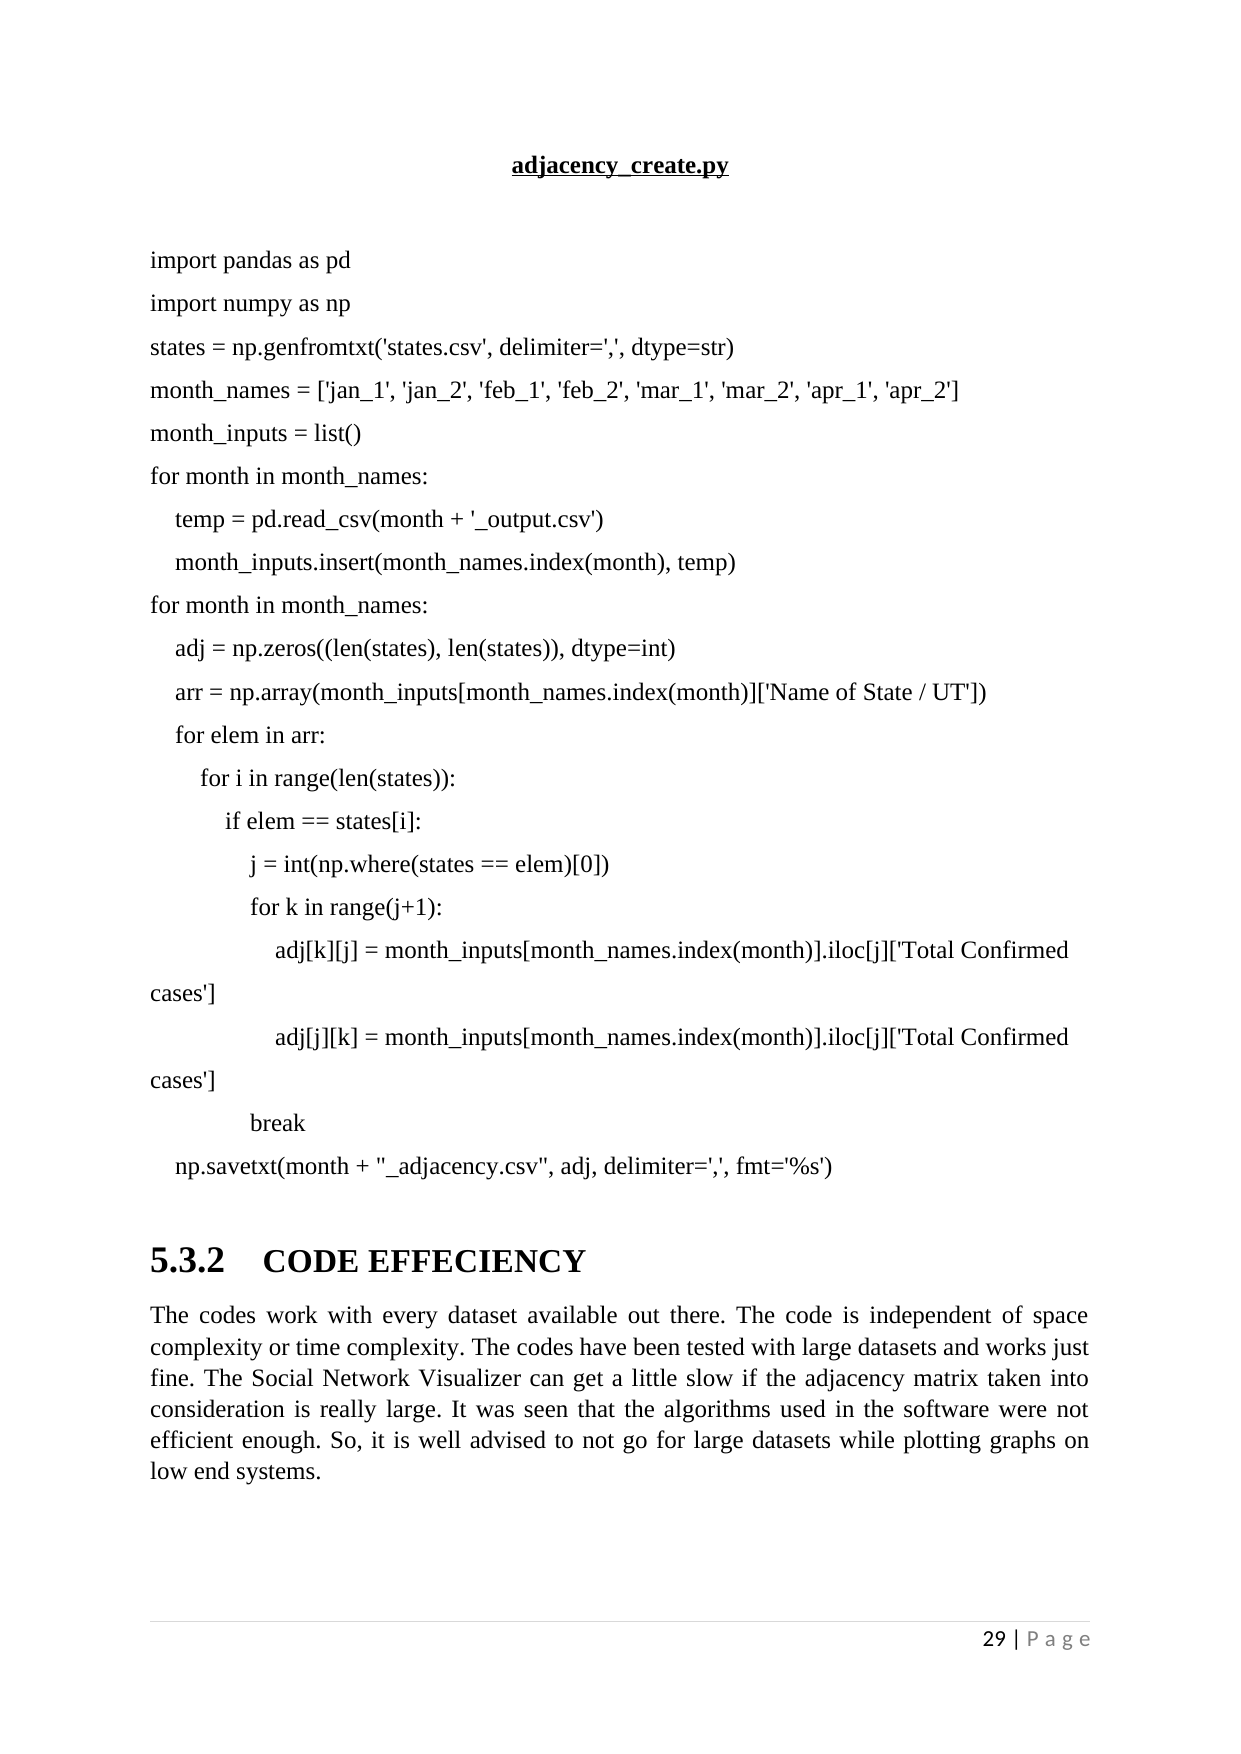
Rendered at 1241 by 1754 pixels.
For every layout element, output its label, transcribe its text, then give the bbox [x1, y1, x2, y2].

text adj = np.zeros((len(states), len(states)), dtype=int) [150, 633, 1090, 662]
text month_inputs.insert(month_names.index(month), temp) [150, 547, 1090, 576]
text j = int(np.where(states == elem)[0]) [150, 849, 1090, 878]
text if elem == states[i]: [150, 806, 1090, 835]
text adj[k][j] = month_inputs[month_names.index(month)].iloc[j]['Total Confirmed cases'] [150, 935, 1090, 1007]
text for i in range(len(states)): [150, 763, 1090, 792]
text for month in month_names: [150, 590, 1090, 619]
text states = np.genfromtxt('states.csv', delimiter=',', dtype=str) [150, 332, 1090, 360]
text month_names = ['jan_1', 'jan_2', 'feb_1', 'feb_2', 'mar_1', 'mar_2', 'apr_1', 'apr_2'] [150, 375, 1090, 403]
list CODE EFFECIENCY [150, 1237, 1090, 1280]
text temp = pd.read_csv(month + '_output.csv') [150, 504, 1090, 533]
text arr = np.array(month_inputs[month_names.index(month)]['Name of State / UT']) [150, 677, 1090, 705]
text for elem in arr: [150, 720, 1090, 748]
text import pandas as pd [150, 245, 1090, 274]
text month_inputs = list() [150, 418, 1090, 447]
text for month in month_names: [150, 461, 1090, 490]
text adj[j][k] = month_inputs[month_names.index(month)].iloc[j]['Total Confirmed cases'] [150, 1022, 1090, 1093]
text break [150, 1108, 1090, 1137]
text np.savetxt(month + "_adjacency.csv", adj, delimiter=',', fmt='%s') [150, 1151, 1090, 1180]
text The codes work with every dataset available out there. The code is independent of space complexity or time complexity. The codes have been tested with large datasets and works just fine. The Social Network Visualizer can get a little slow if the adjacency matrix taken into consideration is really large. It was seen that the algorithms used in the software were not efficient enough. So, it is well advised to not go for large datasets while plotting graphs on low end systems. [150, 1301, 1090, 1484]
text for k in range(j+1): [150, 892, 1090, 921]
text adjacency_create.py [150, 150, 1090, 179]
text import numpy as np [150, 288, 1090, 317]
